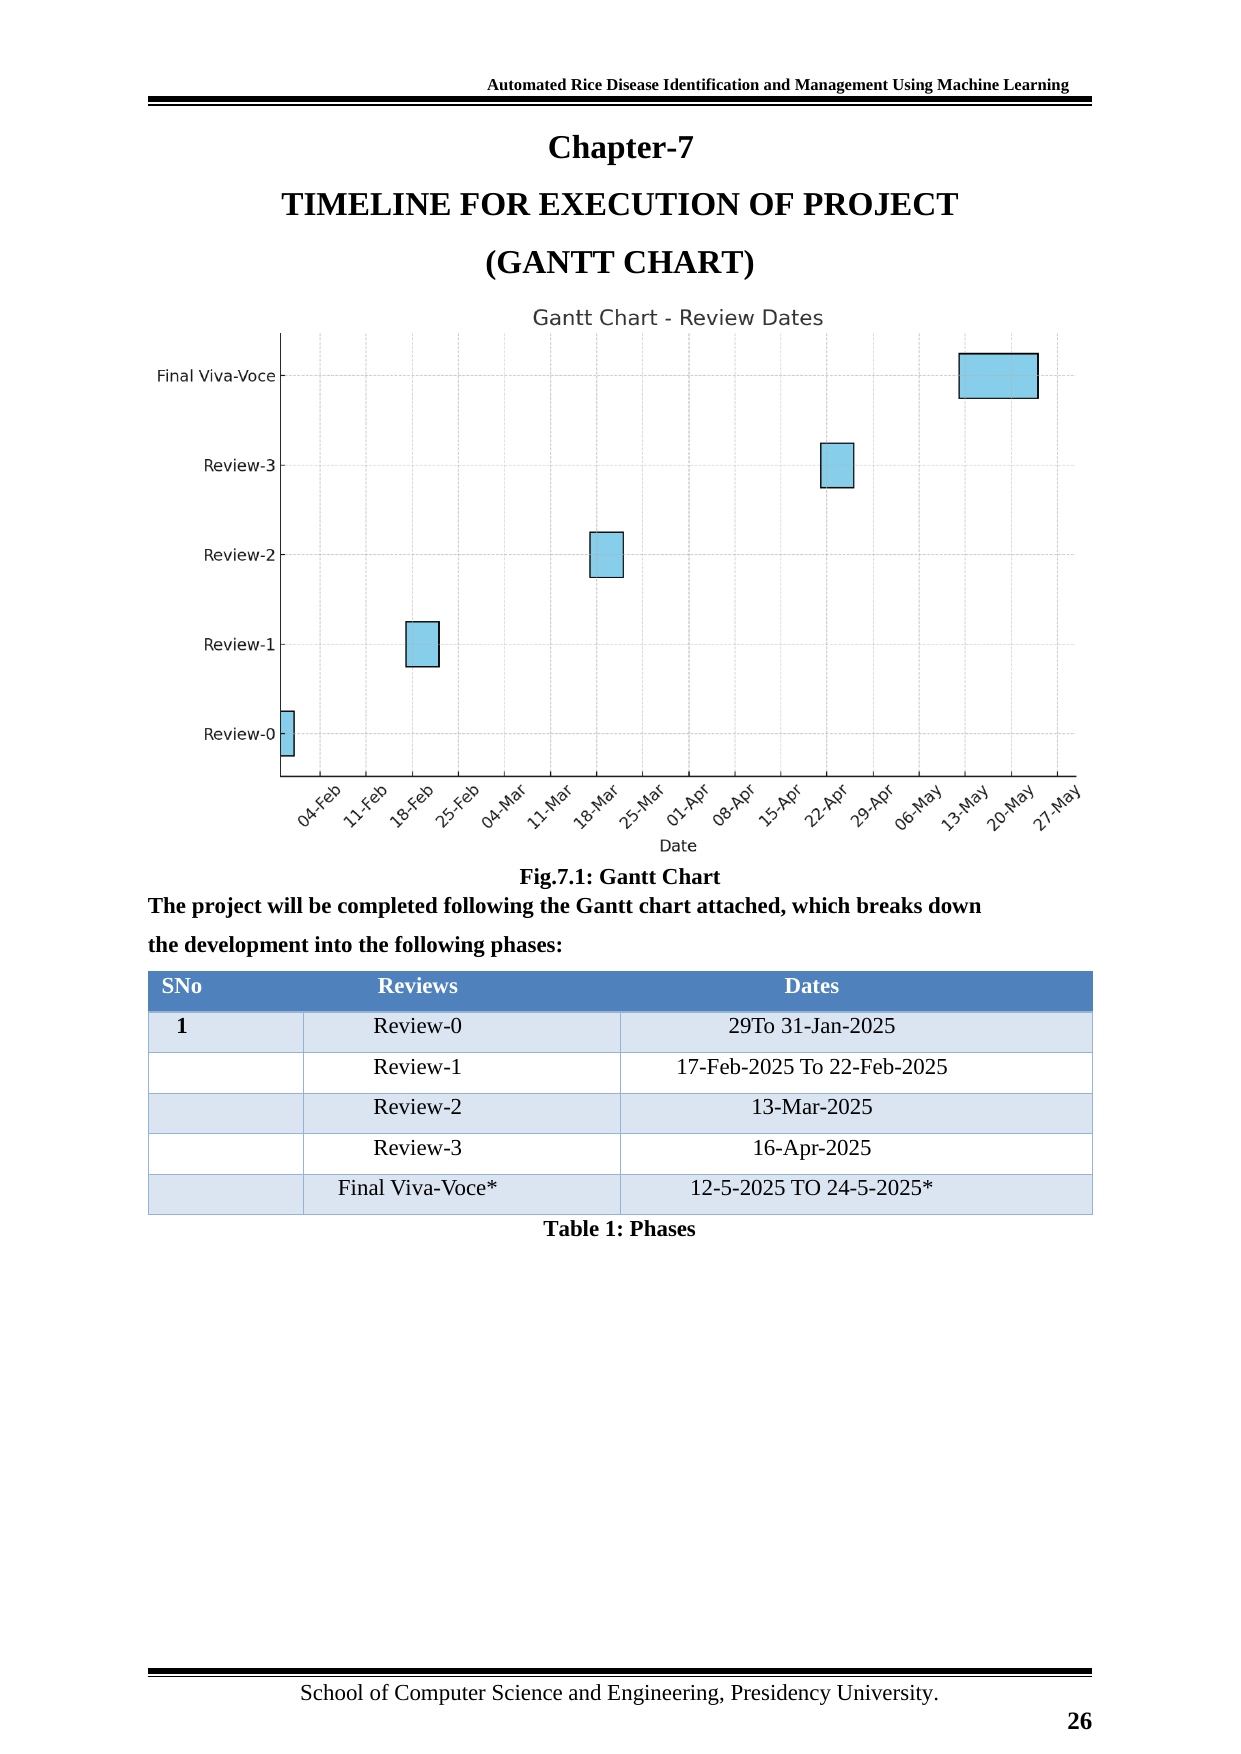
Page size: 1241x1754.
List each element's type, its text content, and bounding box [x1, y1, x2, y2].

text (GANTT CHART) [148, 242, 1092, 280]
table_cell [149, 1053, 303, 1092]
table_cell 29To 31-Jan-2025 [621, 1013, 1092, 1052]
table_cell 12-5-2025 TO 24-5-2025* [621, 1175, 1092, 1214]
table_cell 17-Feb-2025 To 22-Feb-2025 [621, 1053, 1092, 1092]
table_header Dates [621, 972, 1092, 1011]
table_header Reviews [304, 972, 620, 1011]
table_cell 13-Mar-2025 [621, 1094, 1092, 1133]
text Chapter-7 [523, 127, 1092, 165]
table_cell Review-0 [304, 1013, 620, 1052]
table_cell 1 [149, 1013, 303, 1052]
table_cell [149, 1094, 303, 1133]
table_cell Review-2 [304, 1094, 620, 1133]
table_cell 16-Apr-2025 [621, 1134, 1092, 1173]
text Fig.7.1: Gantt Chart [148, 864, 1092, 890]
text Table 1: Phases [148, 1215, 1003, 1241]
text TIMELINE FOR EXECUTION OF PROJECT [148, 184, 1092, 223]
picture [147, 299, 1093, 864]
table_cell [149, 1175, 303, 1214]
table_cell [149, 1134, 303, 1173]
text The project will be completed following the Gantt chart attached, which breaks down the development into the following phases: [148, 892, 1003, 958]
table_cell Review-3 [304, 1134, 620, 1173]
table_header SNo [149, 972, 303, 1011]
table_cell Final Viva-Voce* [304, 1175, 620, 1214]
table_cell Review-1 [304, 1053, 620, 1092]
